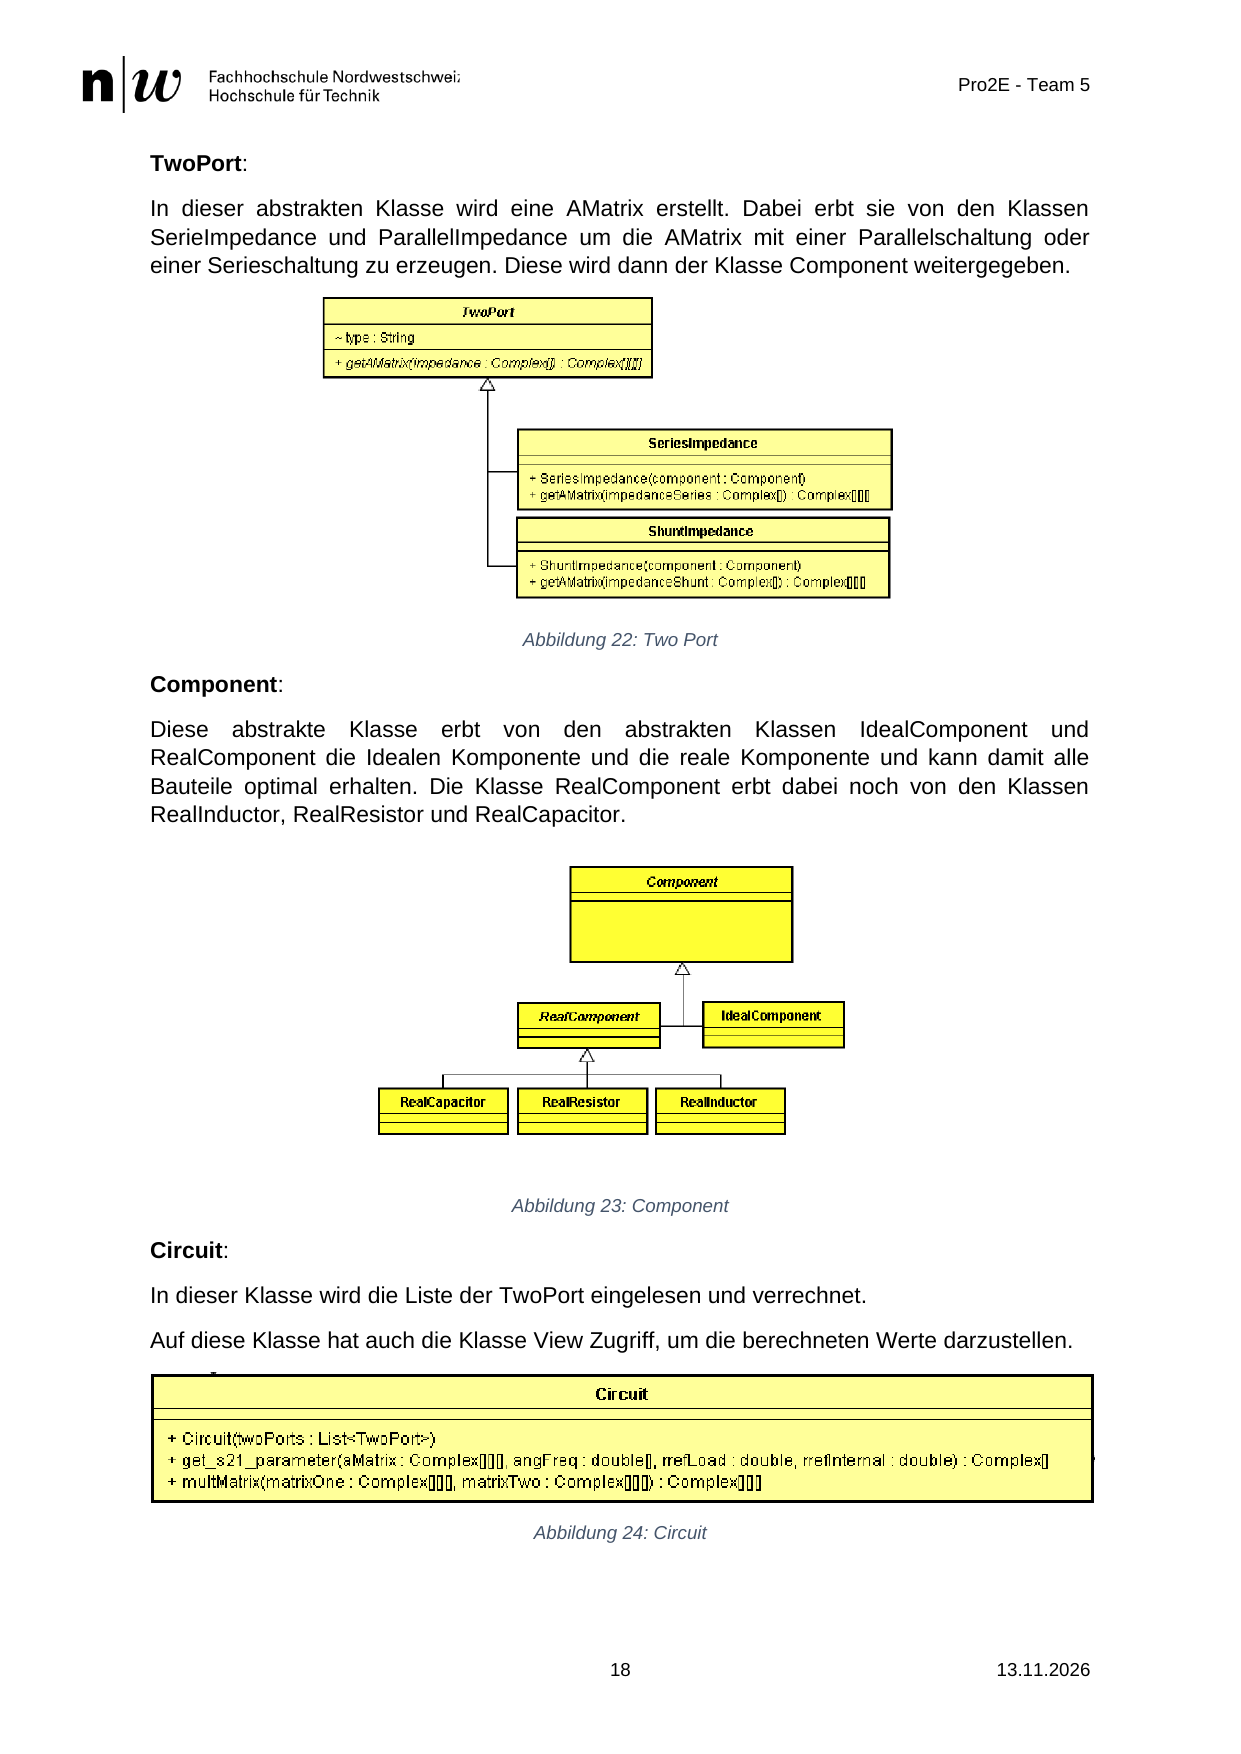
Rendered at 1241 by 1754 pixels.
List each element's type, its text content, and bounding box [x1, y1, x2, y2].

text Abbildung 23: Component [150, 1195, 1090, 1216]
text Circuit: [150, 1237, 1090, 1264]
text Abbildung 24: Circuit [150, 1522, 1090, 1543]
text Diese abstrakte Klasse erbt von den abstrakten Klassen IdealComponent und RealComponent die Idealen Komponente und die reale Komponente und kann damit alle Bauteile optimal erhalten. Die Klasse RealComponent erbt dabei noch von den Klassen RealInductor, RealResistor und RealCapacitor. [150, 716, 1090, 828]
text Auf diese Klasse hat auch die Klasse View Zugriff, um die berechneten Werte darzustellen. [150, 1327, 1090, 1354]
picture [81, 56, 460, 113]
picture [150, 1372, 1095, 1504]
picture [322, 297, 918, 610]
text Component: [150, 671, 1090, 697]
text In dieser Klasse wird die Liste der TwoPort eingelesen und verrechnet. [150, 1282, 1090, 1309]
text Abbildung 22: Two Port [150, 628, 1090, 650]
picture [373, 846, 867, 1177]
text TwoPort: [150, 150, 1090, 176]
text In dieser abstrakten Klasse wird eine AMatrix erstellt. Dabei erbt sie von den Klassen SerieImpedance und ParallelImpedance um die AMatrix mit einer Parallelschaltung oder einer Serieschaltung zu erzeugen. Diese wird dann der Klasse Component weitergegeben. [150, 195, 1090, 278]
